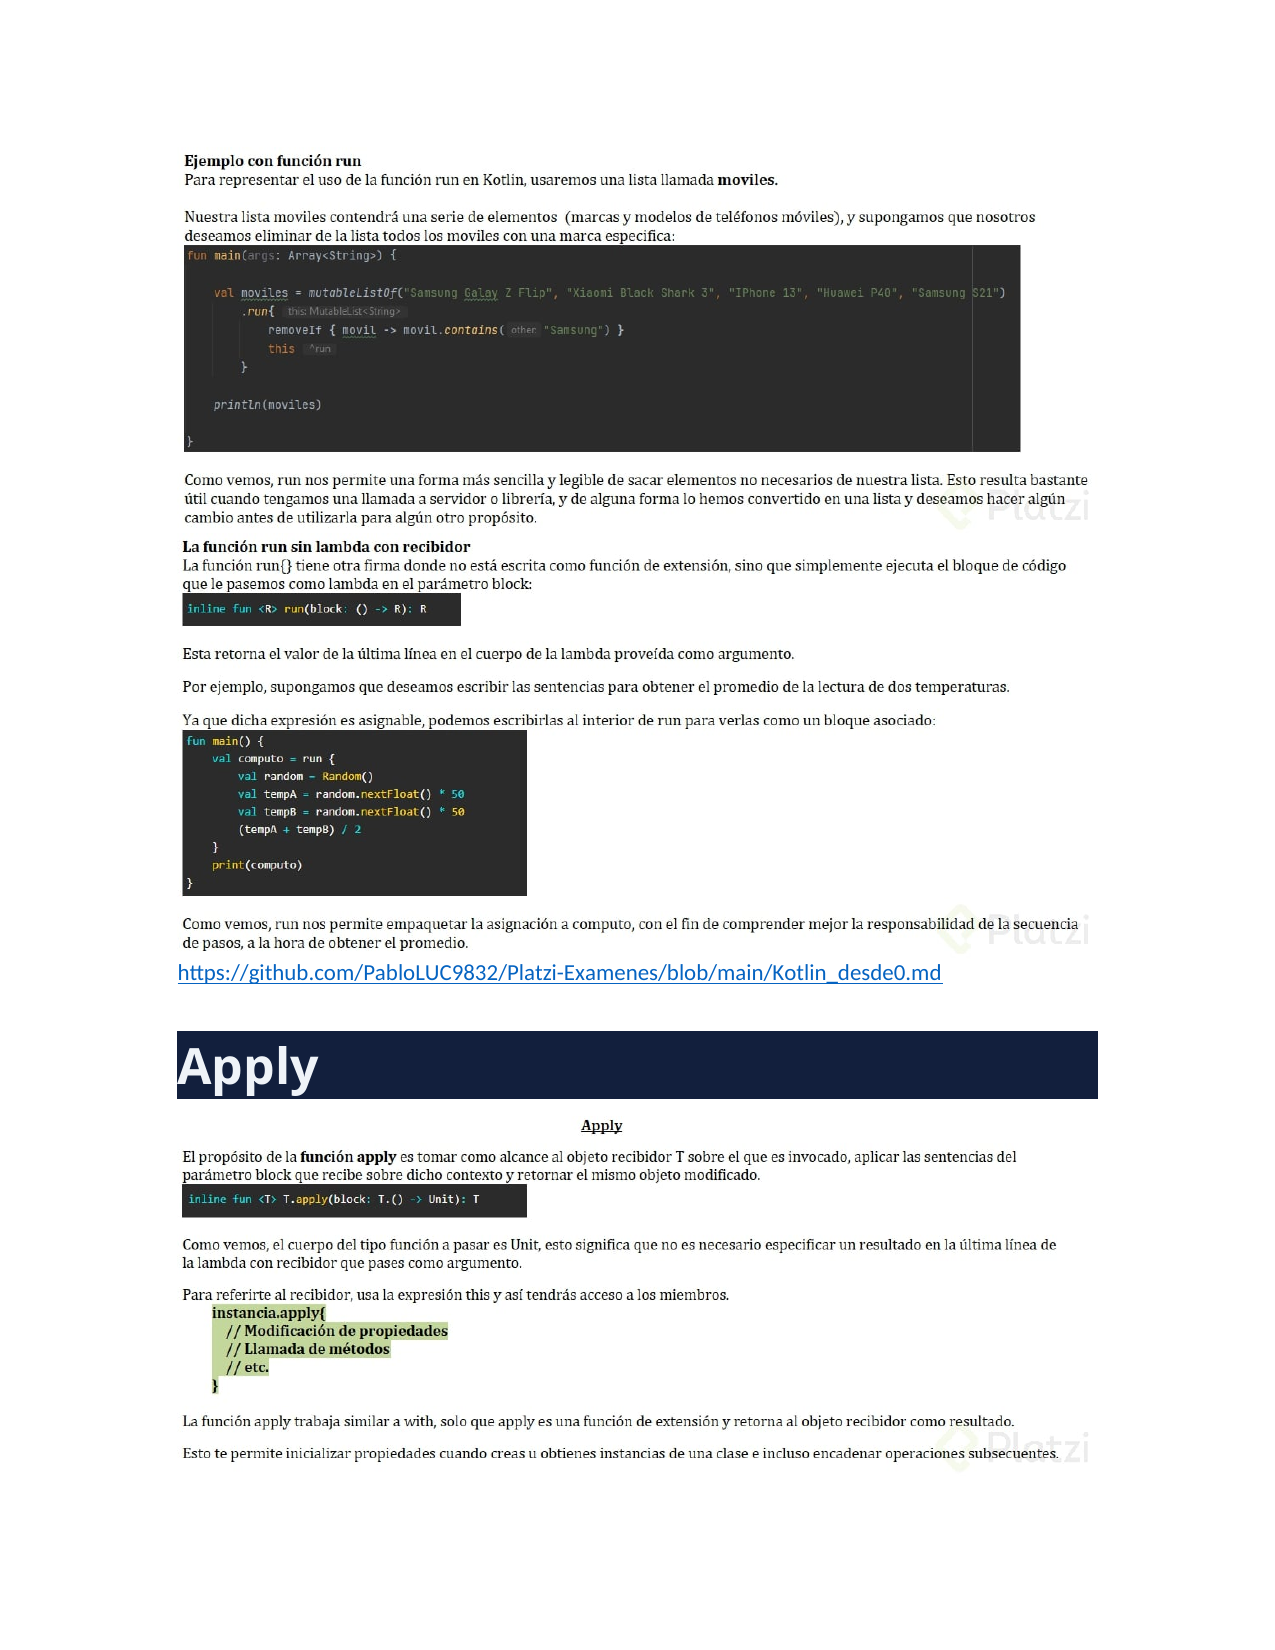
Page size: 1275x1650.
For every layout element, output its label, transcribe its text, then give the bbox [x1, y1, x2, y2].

picture [177, 1116, 1098, 1476]
subtitle Apply [177, 1031, 1098, 1099]
text https://github.com/PabloLUC9832/Platzi-Examenes/blob/main/Kotlin_desde0.md [177, 959, 1098, 986]
picture [177, 147, 1098, 959]
